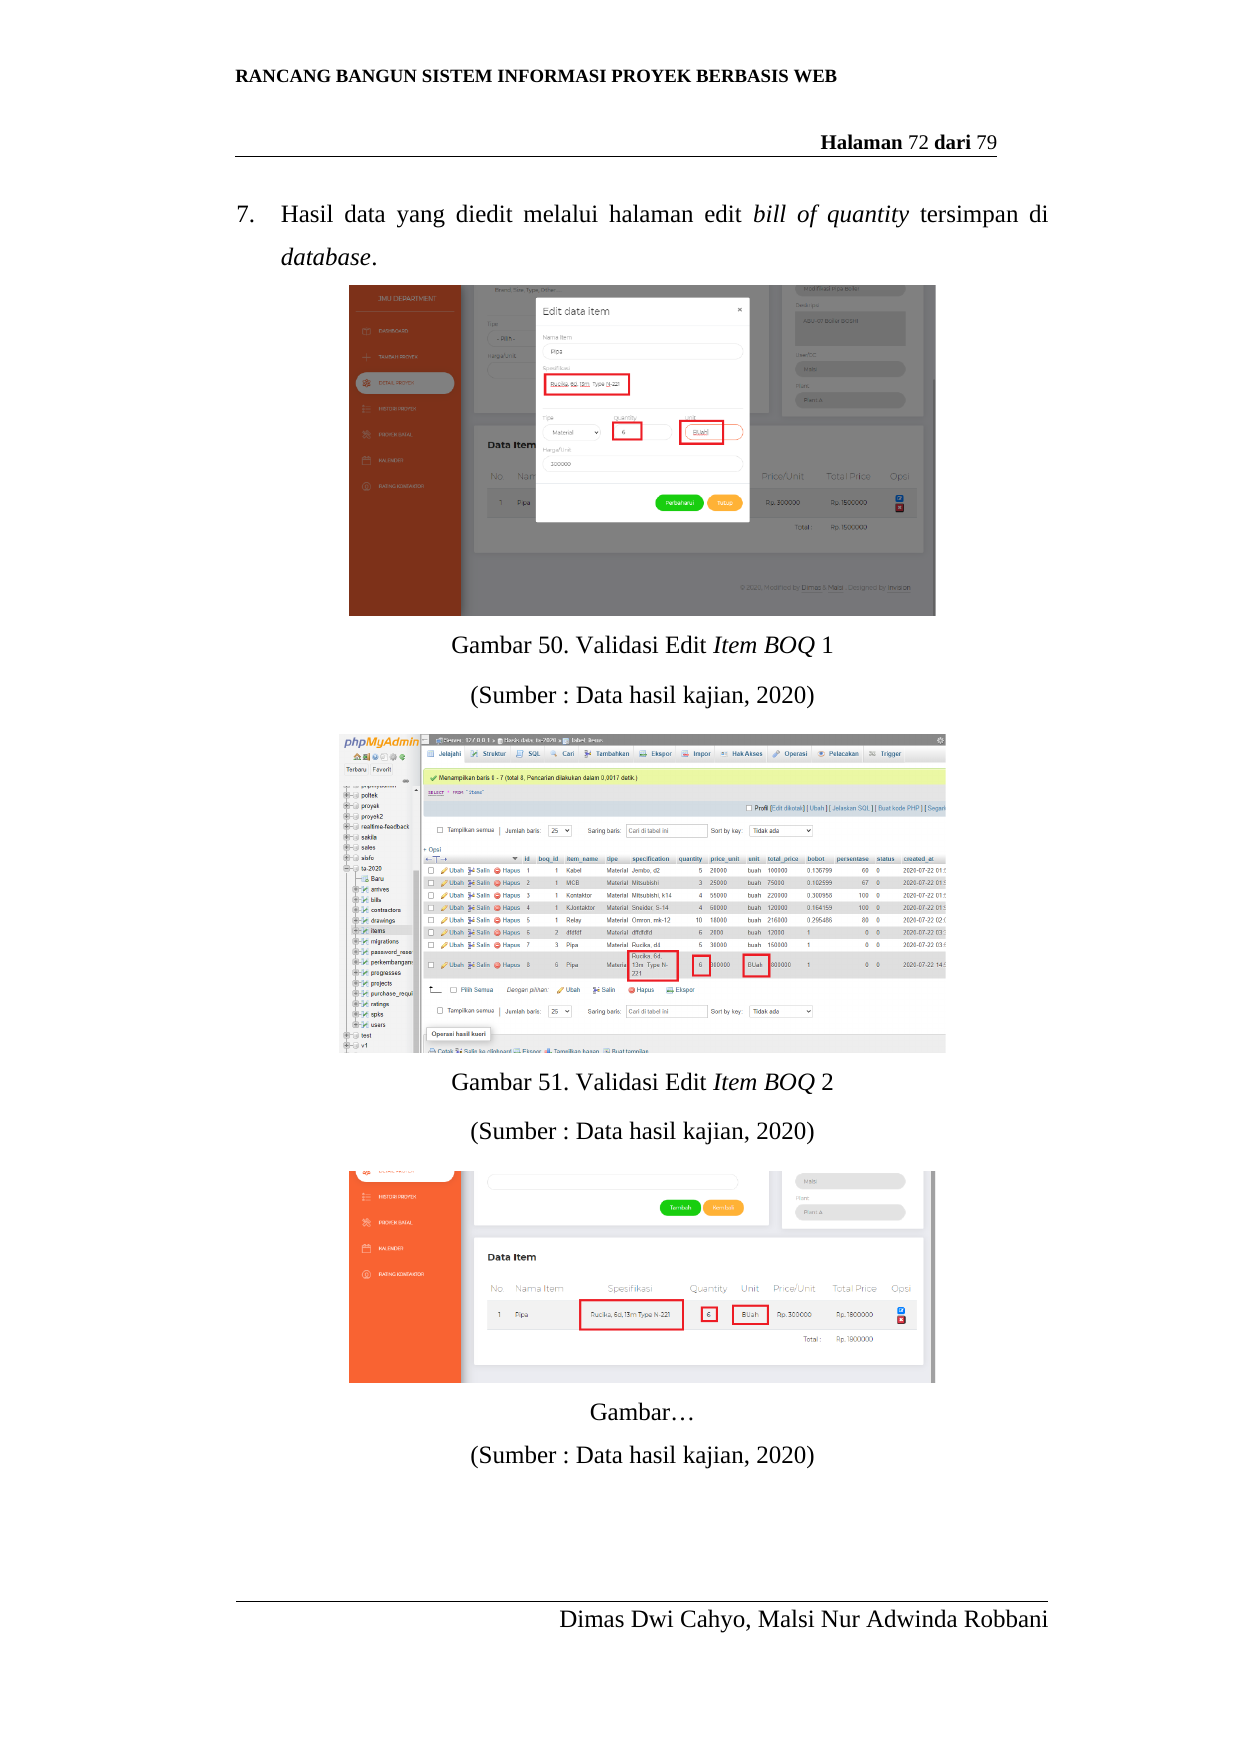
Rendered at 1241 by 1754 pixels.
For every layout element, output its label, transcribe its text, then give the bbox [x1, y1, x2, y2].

text Gambar 51. Validasi Edit Item BOQ 2 [236, 1067, 1048, 1096]
text (Sumber : Data hasil kajian, 2020) [236, 1116, 1048, 1145]
text Gambar… [236, 1397, 1048, 1426]
text (Sumber : Data hasil kajian, 2020) [236, 680, 1048, 708]
list Hasil data yang diedit melalui halaman edit bill of quantity tersimpan di database. [236, 199, 1048, 271]
text Gambar 50. Validasi Edit Item BOQ 1 [236, 630, 1048, 659]
text (Sumber : Data hasil kajian, 2020) [236, 1440, 1048, 1469]
picture [349, 1171, 936, 1383]
picture [349, 285, 936, 616]
picture [339, 734, 946, 1053]
